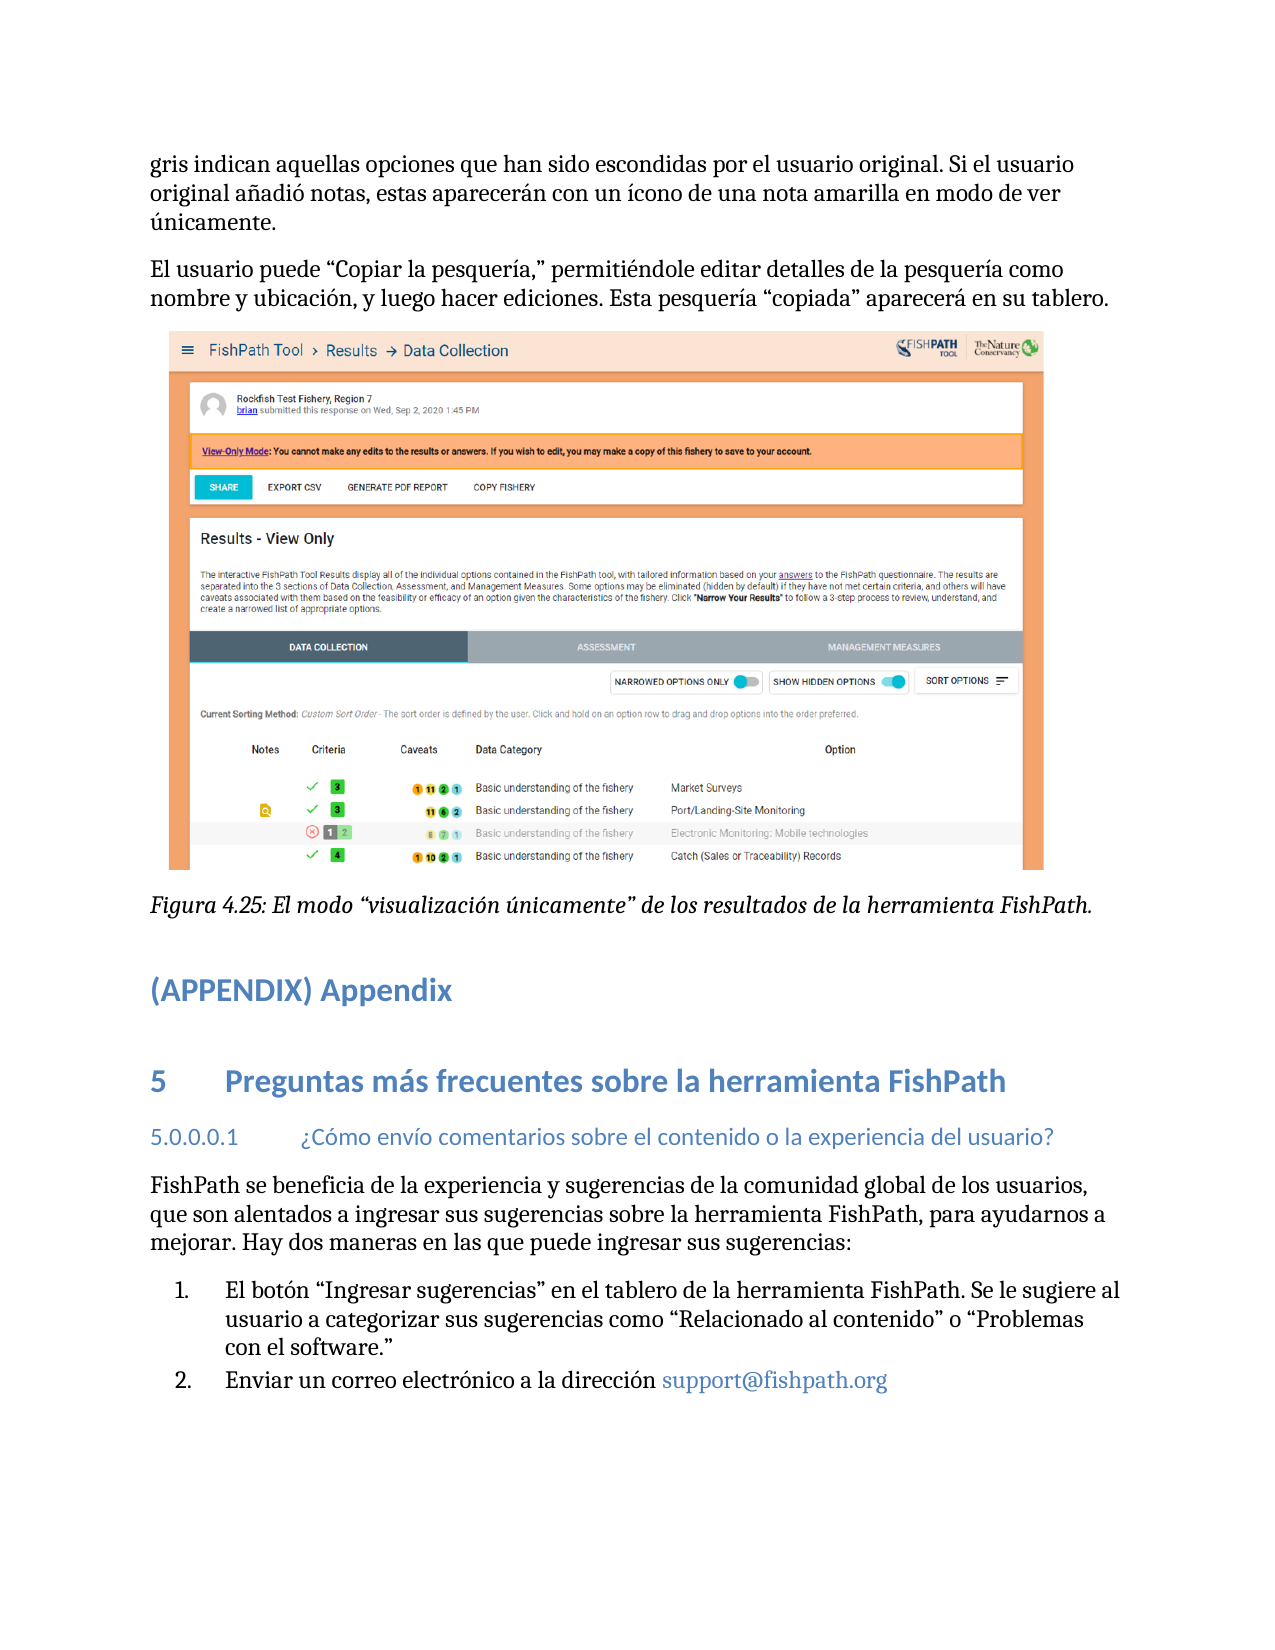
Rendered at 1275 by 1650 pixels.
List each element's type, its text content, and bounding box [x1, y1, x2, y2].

picture [168, 331, 1044, 870]
text Figura 4.25: El modo “visualización únicamente” de los resultados de la herramienta FishPath. [150, 891, 1125, 919]
list Enviar un correo electrónico a la dirección support@fishpath.org [175, 1366, 1125, 1394]
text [150, 150, 1125, 236]
subtitle 5.0.0.0.1 ¿Cómo envío comentarios sobre el contenido o la experiencia del usuario? [150, 1122, 1125, 1152]
text FishPath se beneficia de la experiencia y sugerencias de la comunidad global de los usuarios, que son alentados a ingresar sus sugerencias sobre la herramienta FishPath, para ayudarnos a mejorar. Hay dos maneras en las que puede ingresar sus sugerencias: [150, 1171, 1125, 1257]
text El usuario puede “Copiar la pesquería,” permitiéndole editar detalles de la pesquería como nombre y ubicación, y luego hacer ediciones. Esta pesquería “copiada” aparecerá en su tablero. [150, 255, 1125, 312]
list El botón “Ingresar sugerencias” en el tablero de la herramienta FishPath. Se le sugiere al usuario a categorizar sus sugerencias como “Relacionado al contenido” o “Problemas con el software.” [175, 1276, 1125, 1362]
subtitle 5 Preguntas más frecuentes sobre la herramienta FishPath [150, 1060, 1125, 1101]
subtitle (APPENDIX) Appendix [150, 969, 1125, 1010]
